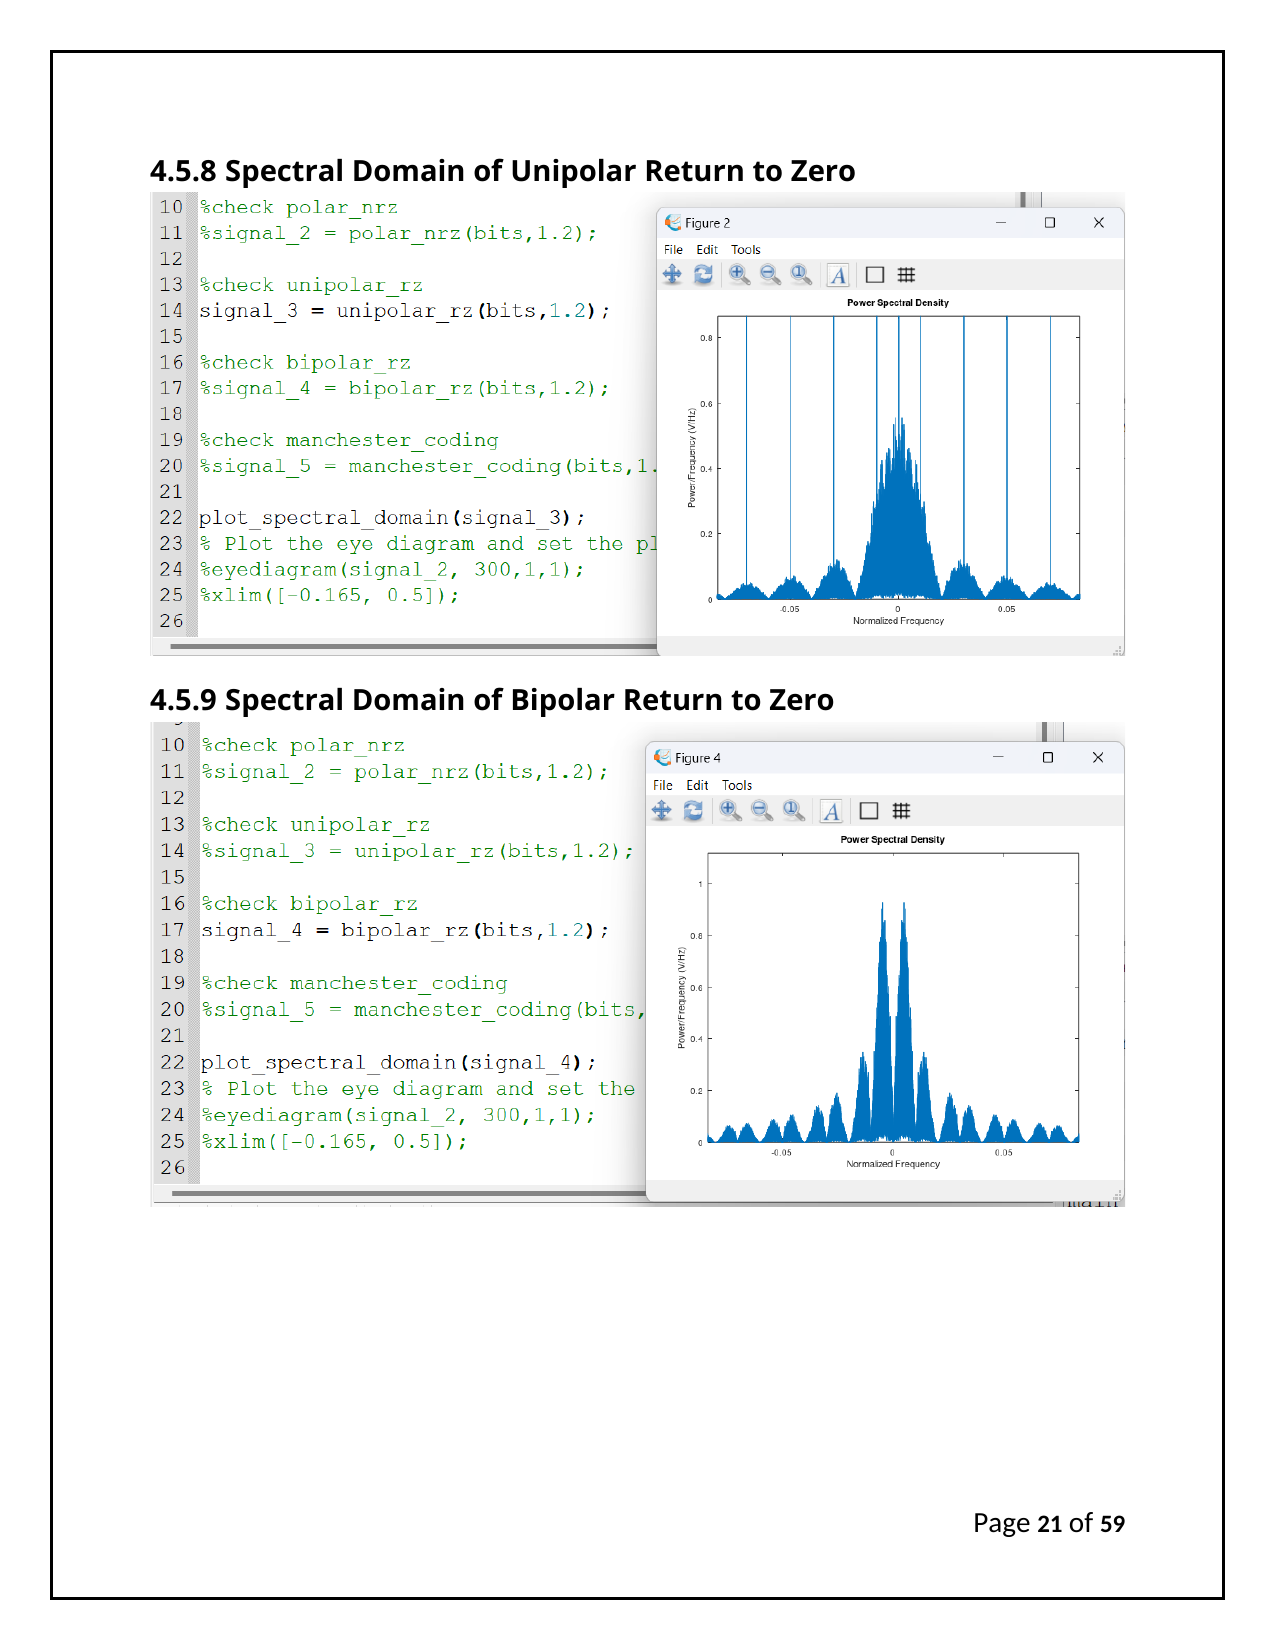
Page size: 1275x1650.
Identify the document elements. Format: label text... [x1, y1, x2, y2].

picture [150, 192, 1125, 656]
subtitle Spectral Domain of Bipolar Return to Zero [150, 679, 1125, 719]
picture [150, 722, 1125, 1207]
subtitle Spectral Domain of Unipolar Return to Zero [150, 150, 1125, 190]
